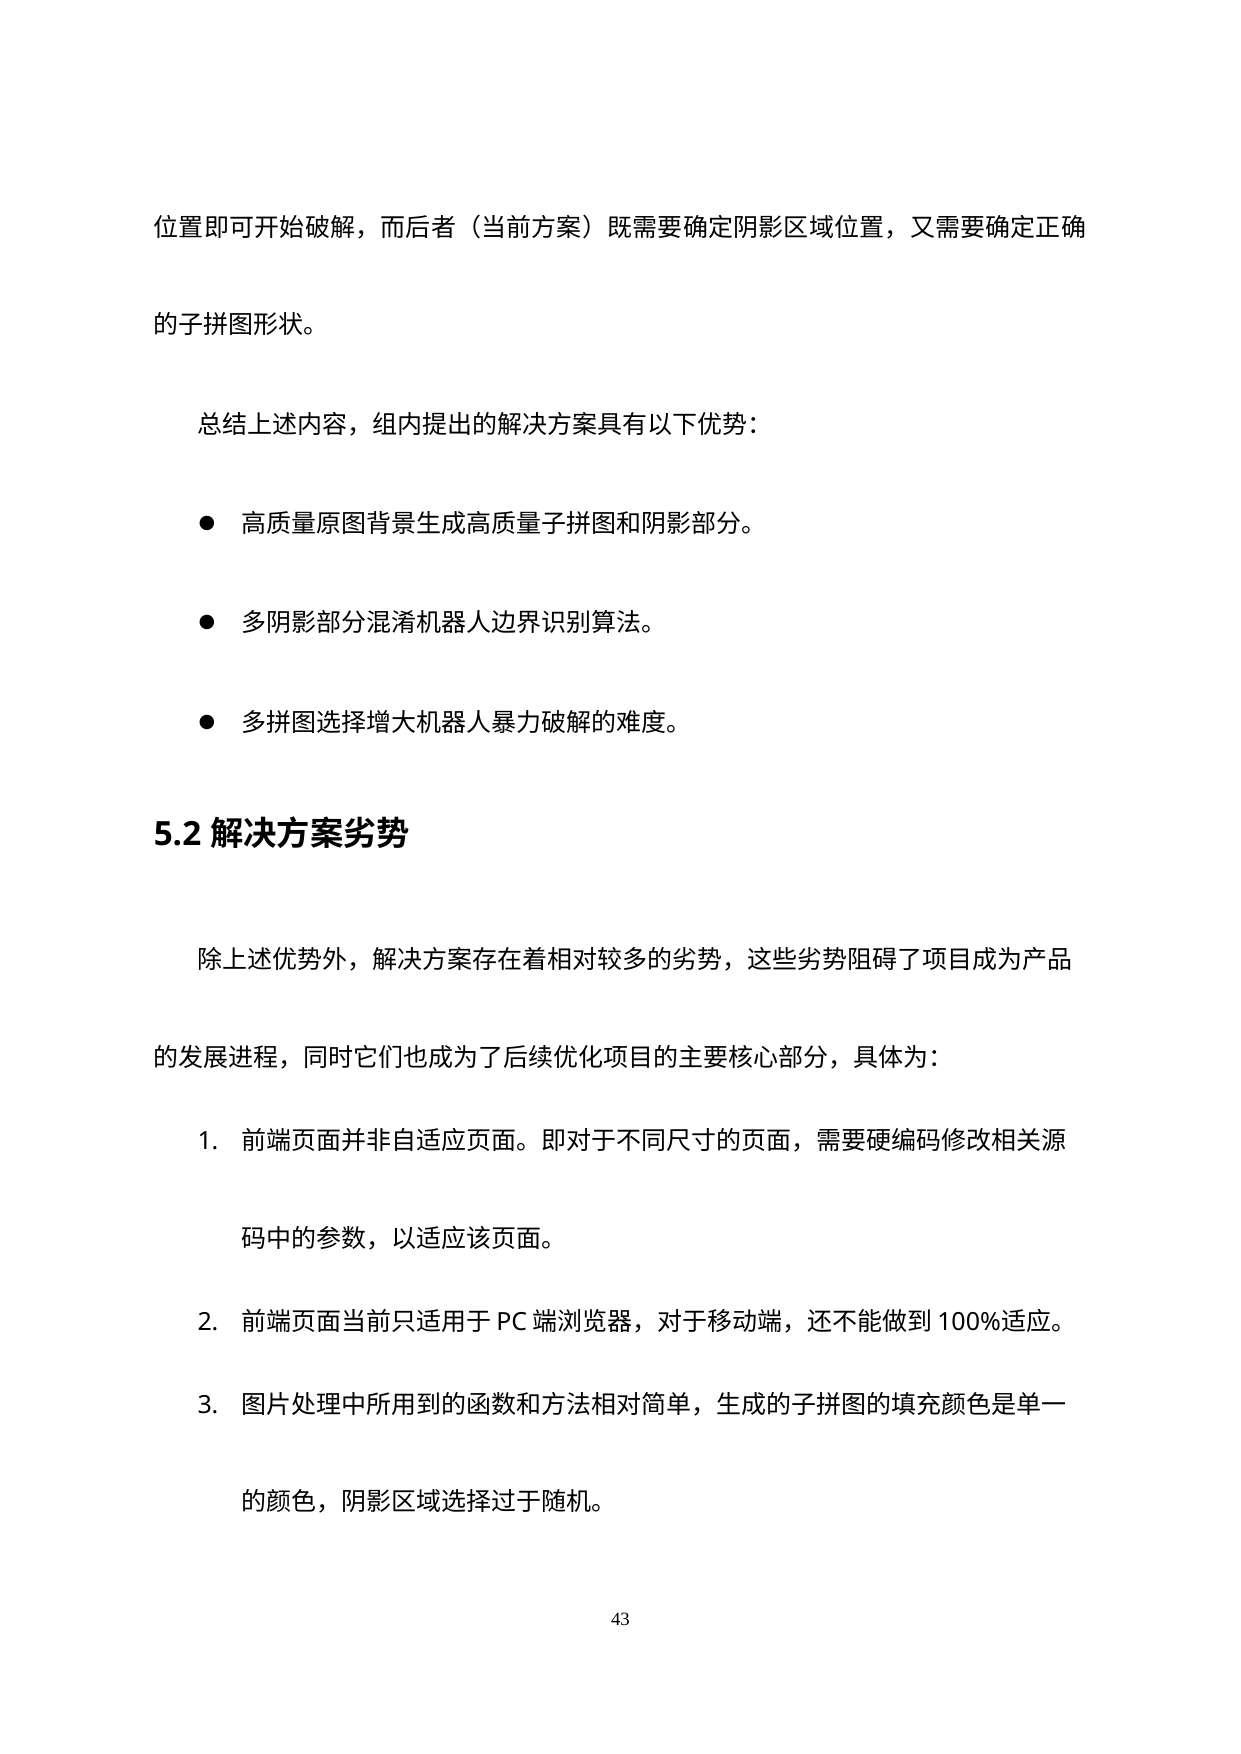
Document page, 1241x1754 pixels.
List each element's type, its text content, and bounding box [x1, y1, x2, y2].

list 多阴影部分混淆机器人边界识别算法。 [197, 588, 1087, 653]
list 图片处理中所用到的函数和方法相对简单，生成的子拼图的填充颜色是单一的颜色，阴影区域选择过于随机。 [197, 1370, 1087, 1532]
list 前端页面并非自适应页面。即对于不同尺寸的页面，需要硬编码修改相关源码中的参数，以适应该页面。 [197, 1106, 1087, 1269]
list 多拼图选择增大机器人暴力破解的难度。 [197, 688, 1087, 753]
list 前端页面当前只适用于PC端浏览器，对于移动端，还不能做到100%适应。 [197, 1287, 1087, 1352]
subtitle 5.2 解决方案劣势 [153, 798, 1087, 863]
text 除上述优势外，解决方案存在着相对较多的劣势，这些劣势阻碍了项目成为产品的发展进程，同时它们也成为了后续优化项目的主要核心部分，具体为： [153, 926, 1087, 1088]
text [153, 193, 1087, 355]
list 高质量原图背景生成高质量子拼图和阴影部分。 [197, 489, 1087, 554]
text 总结上述内容，组内提出的解决方案具有以下优势： [153, 390, 1087, 455]
